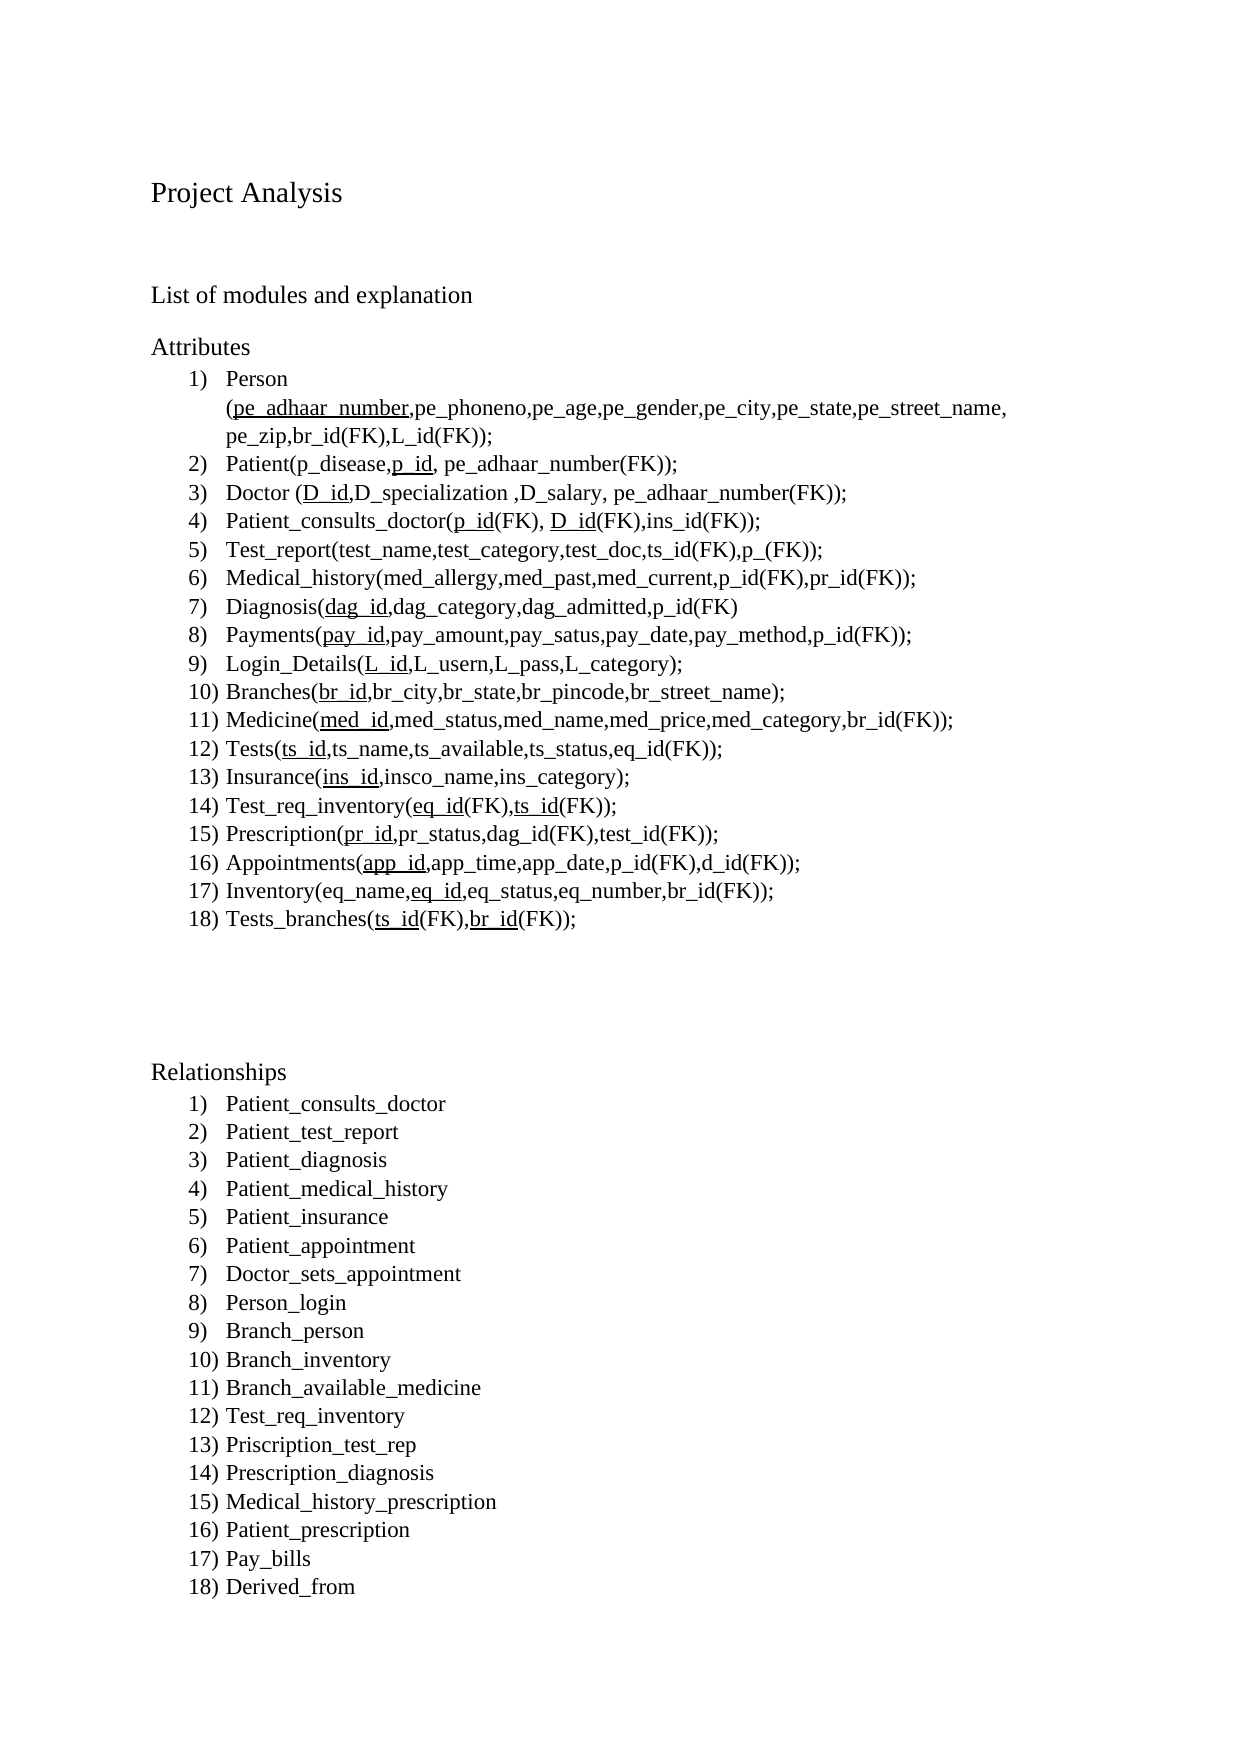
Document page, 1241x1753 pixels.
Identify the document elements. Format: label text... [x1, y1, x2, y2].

list Person(pe_adhaar_number,pe_phoneno,pe_age,pe_gender,pe_city,pe_state,pe_street_name,pe_zip,br_id(FK),L_id(FK)); [188, 365, 1016, 448]
list Test_req_inventory [188, 1402, 1016, 1429]
list Patient_diagnosis [188, 1147, 1016, 1173]
list Person_login [188, 1289, 1016, 1315]
list Derived_from [188, 1573, 1016, 1599]
list Medical_history(med_allergy,med_past,med_current,p_id(FK),pr_id(FK)); [188, 564, 1016, 591]
list Priscription_test_rep [188, 1431, 1016, 1457]
list Prescription_diagnosis [188, 1459, 1016, 1486]
list Branch_inventory [188, 1346, 1016, 1372]
text Project Analysis [151, 175, 1016, 208]
subtitle Attributes [151, 332, 1016, 361]
list Patient_appointment [188, 1232, 1016, 1258]
list Pay_bills [188, 1545, 1016, 1571]
list Tests_branches(ts_id(FK),br_id(FK)); [188, 906, 1016, 932]
list Appointments(app_id,app_time,app_date,p_id(FK),d_id(FK)); [188, 849, 1016, 875]
list Branch_person [188, 1317, 1016, 1343]
list Patient_medical_history [188, 1175, 1016, 1201]
list Doctor_sets_appointment [188, 1260, 1016, 1287]
list Patient_test_report [188, 1118, 1016, 1144]
list Insurance(ins_id,insco_name,ins_category); [188, 763, 1016, 790]
list Medical_history_prescription [188, 1488, 1016, 1514]
list Test_report(test_name,test_category,test_doc,ts_id(FK),p_(FK)); [188, 536, 1016, 562]
list Patient_insurance [188, 1203, 1016, 1230]
list Inventory(eq_name,eq_id,eq_status,eq_number,br_id(FK)); [188, 877, 1016, 903]
list Medicine(med_id,med_status,med_name,med_price,med_category,br_id(FK)); [188, 706, 1016, 733]
list Prescription(pr_id,pr_status,dag_id(FK),test_id(FK)); [188, 820, 1016, 847]
list Doctor (D_id,D_specialization ,D_salary, pe_adhaar_number(FK)); [188, 479, 1016, 505]
list Login_Details(L_id,L_usern,L_pass,L_category); [188, 649, 1016, 676]
list Branches(br_id,br_city,br_state,br_pincode,br_street_name); [188, 678, 1016, 704]
list Branch_available_medicine [188, 1374, 1016, 1400]
list Patient_consults_doctor(p_id(FK), D_id(FK),ins_id(FK)); [188, 507, 1016, 534]
list Tests(ts_id,ts_name,ts_available,ts_status,eq_id(FK)); [188, 735, 1016, 761]
list Payments(pay_id,pay_amount,pay_satus,pay_date,pay_method,p_id(FK)); [188, 621, 1016, 647]
list Patient_consults_doctor [188, 1090, 1016, 1116]
list Patient(p_disease,p_id, pe_adhaar_number(FK)); [188, 451, 1016, 477]
list Patient_prescription [188, 1516, 1016, 1543]
list Diagnosis(dag_id,dag_category,dag_admitted,p_id(FK) [188, 593, 1016, 619]
list Test_req_inventory(eq_id(FK),ts_id(FK)); [188, 792, 1016, 818]
subtitle Relationships [151, 1057, 1016, 1085]
text List of modules and explanation [151, 280, 1016, 309]
